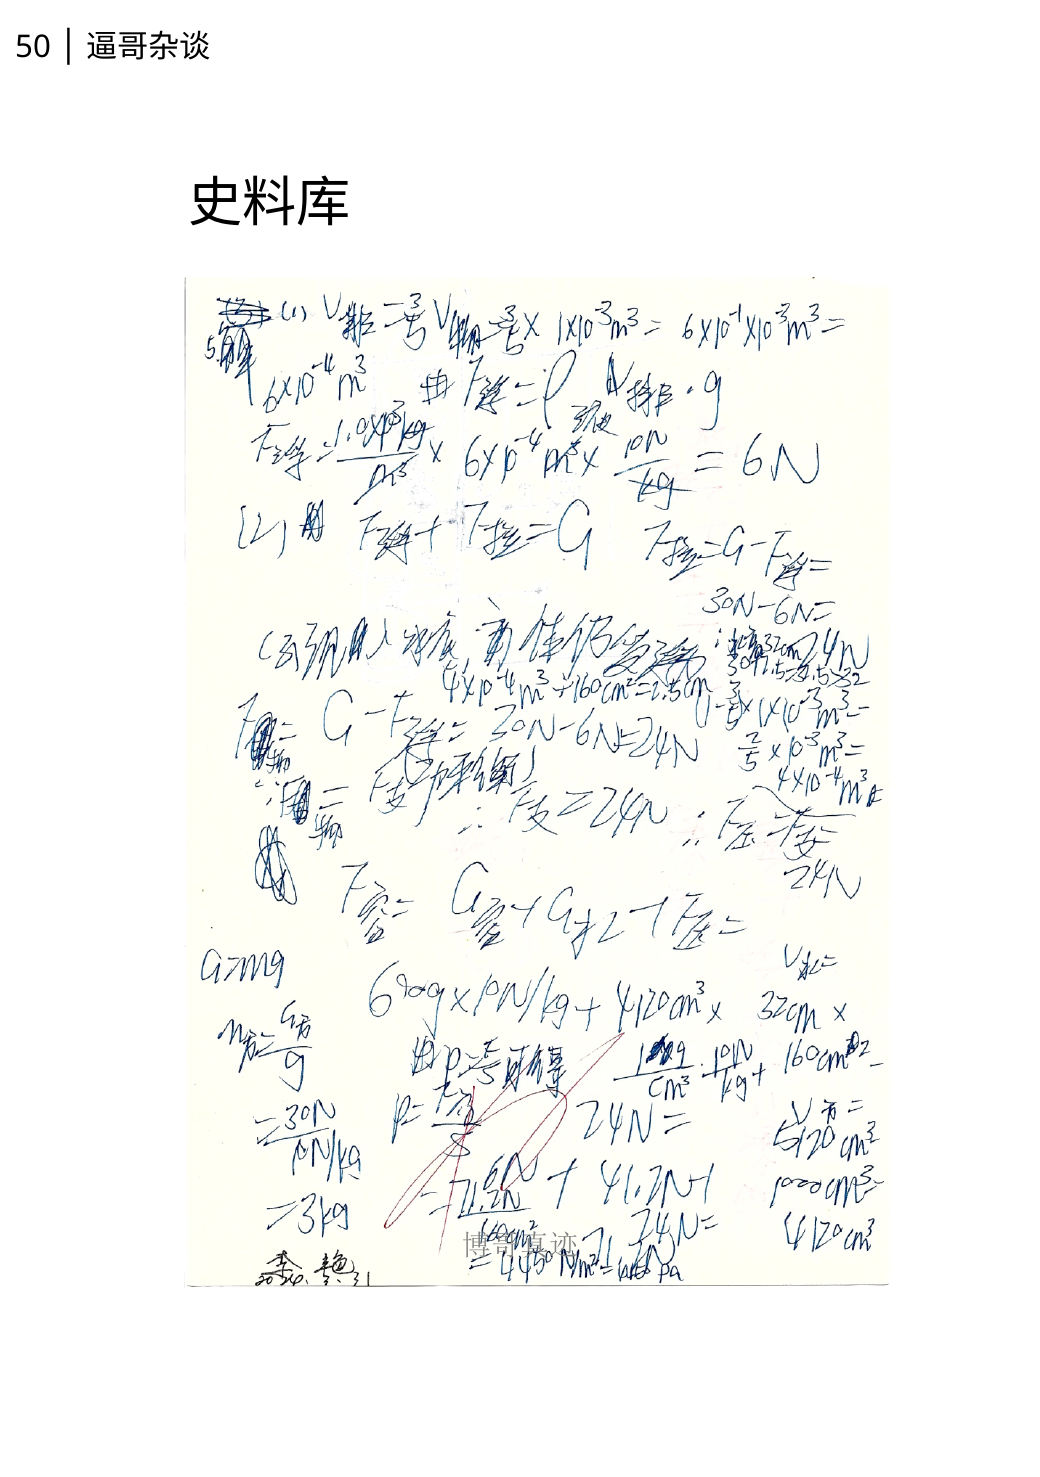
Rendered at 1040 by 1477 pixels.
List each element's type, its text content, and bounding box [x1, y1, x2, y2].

text 史料库 [188, 166, 852, 233]
picture [184, 277, 898, 1288]
